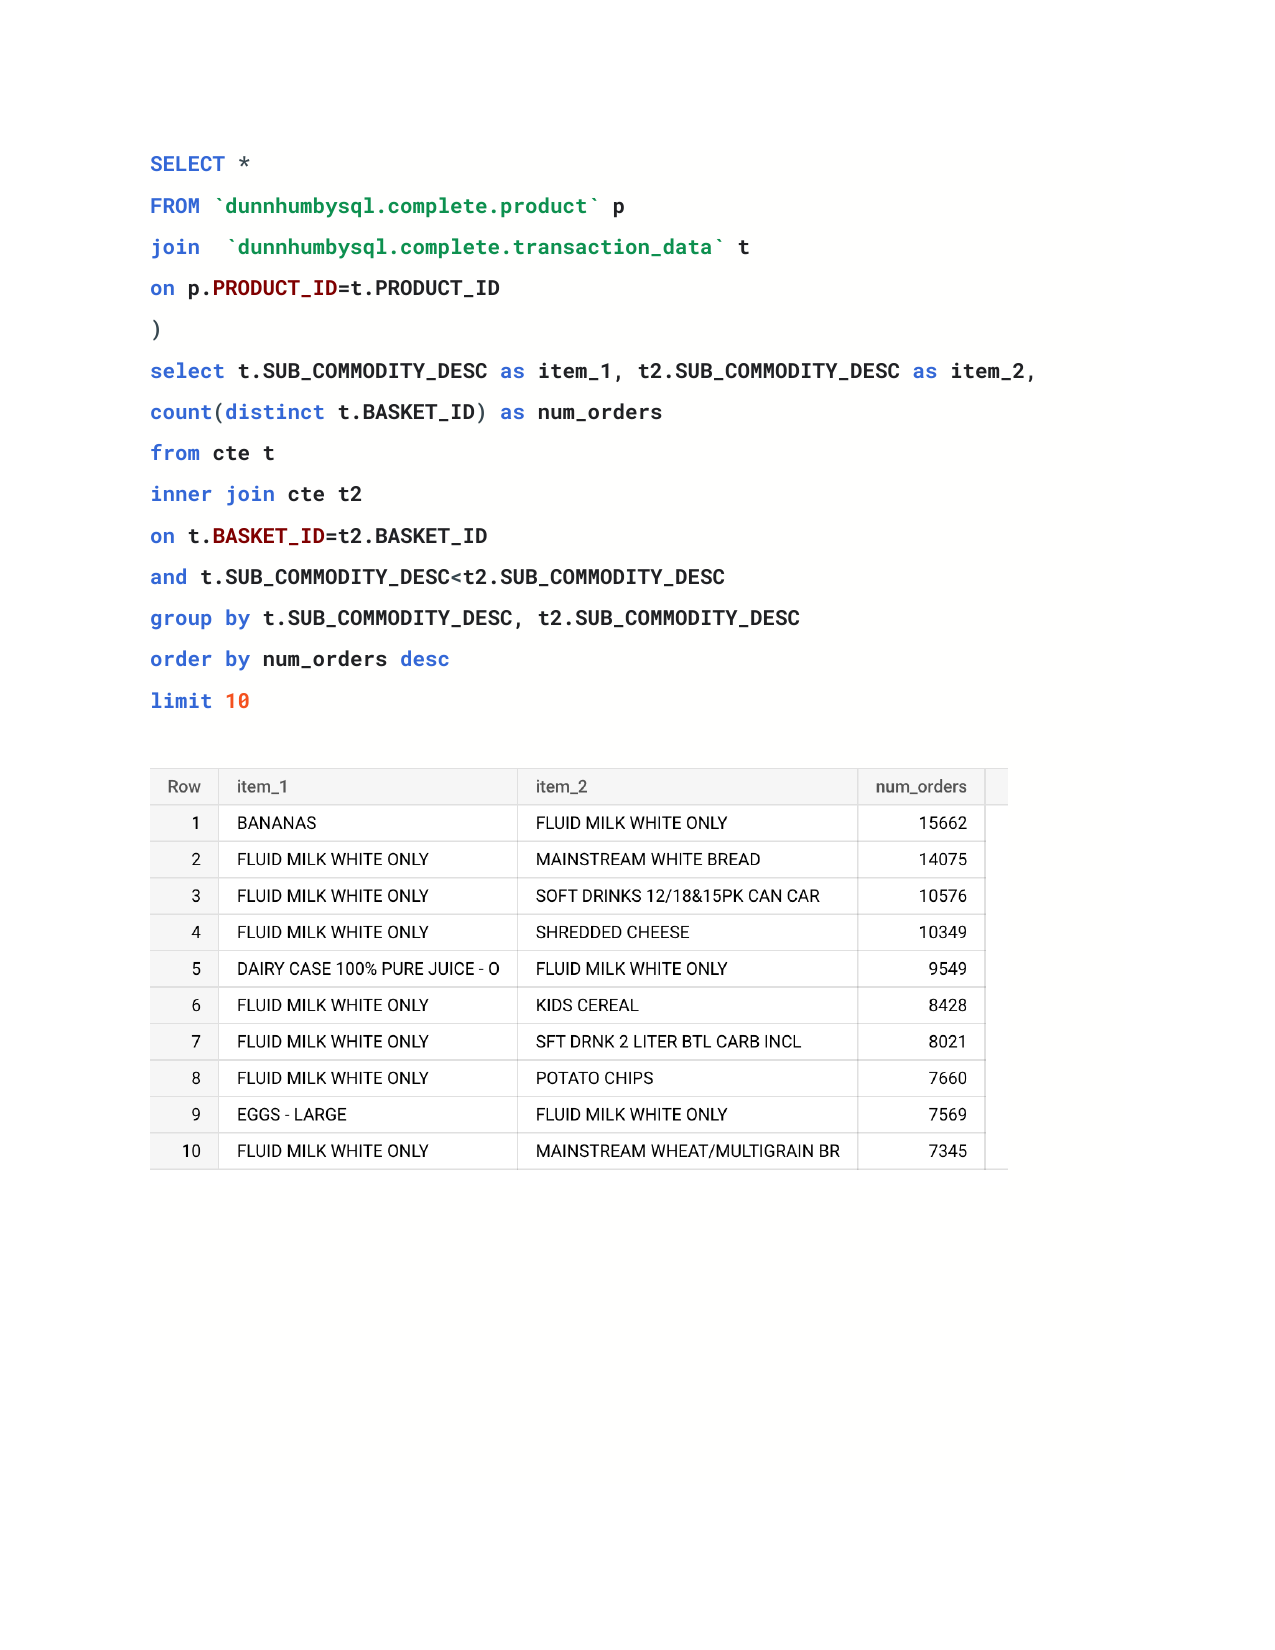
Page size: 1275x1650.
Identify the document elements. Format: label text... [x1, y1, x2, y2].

text inner join cte t2 [150, 480, 1125, 507]
text SELECT * [150, 150, 1125, 177]
text and t.SUB_COMMODITY_DESC<t2.SUB_COMMODITY_DESC [150, 562, 1125, 590]
text on t.BASKET_ID=t2.BASKET_ID [150, 521, 1125, 549]
picture [150, 768, 1008, 1185]
text on p.PRODUCT_ID=t.PRODUCT_ID [150, 274, 1125, 301]
text count(distinct t.BASKET_ID) as num_orders [150, 397, 1125, 425]
text limit 10 [150, 686, 1125, 714]
text ) [150, 315, 1125, 342]
text join `dunnhumbysql.complete.transaction_data` t [150, 232, 1125, 260]
text group by t.SUB_COMMODITY_DESC, t2.SUB_COMMODITY_DESC [150, 604, 1125, 631]
text order by num_orders desc [150, 645, 1125, 672]
text from cte t [150, 439, 1125, 466]
text select t.SUB_COMMODITY_DESC as item_1, t2.SUB_COMMODITY_DESC as item_2, [150, 356, 1125, 384]
text FROM `dunnhumbysql.complete.product` p [150, 191, 1125, 219]
